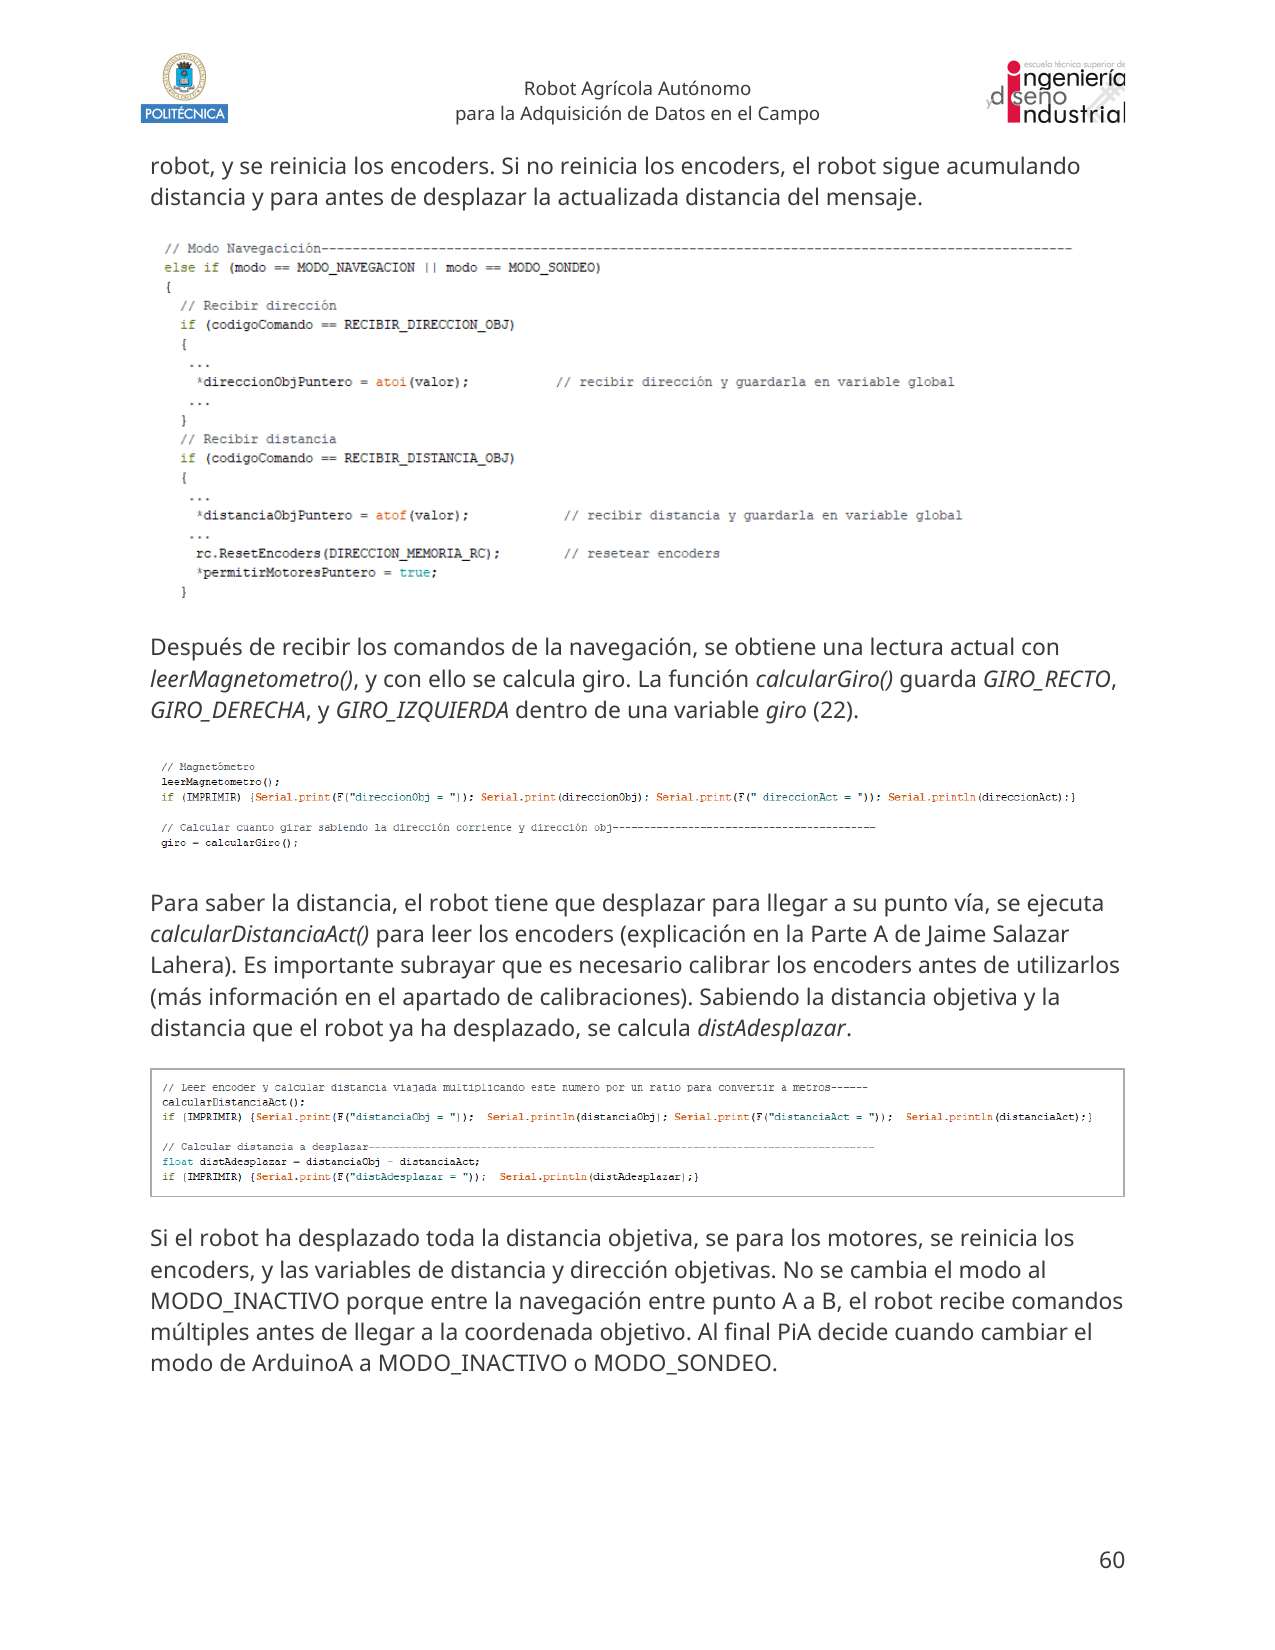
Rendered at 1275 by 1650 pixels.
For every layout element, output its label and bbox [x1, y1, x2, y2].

picture [150, 237, 1077, 607]
picture [150, 750, 1125, 862]
picture [152, 1070, 1123, 1196]
picture [140, 53, 228, 123]
picture [986, 60, 1125, 123]
